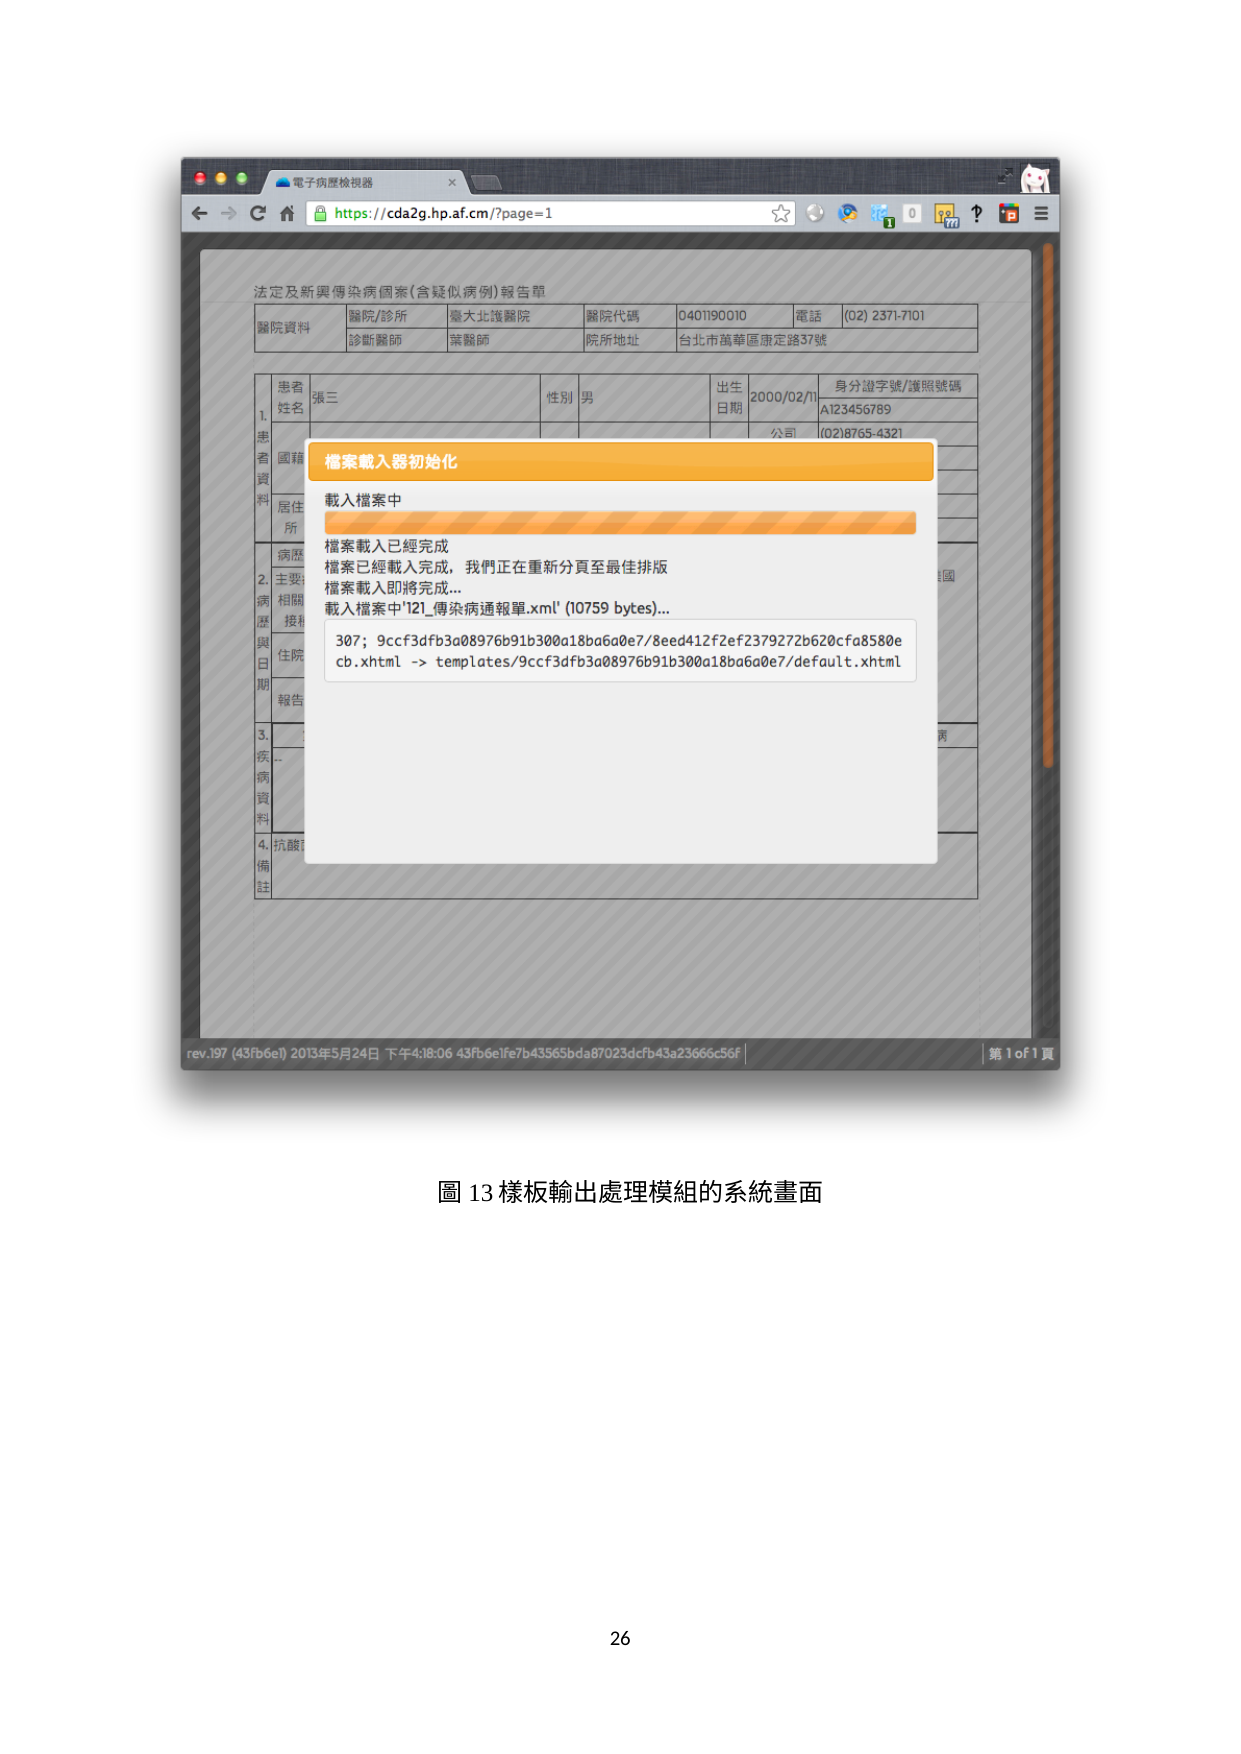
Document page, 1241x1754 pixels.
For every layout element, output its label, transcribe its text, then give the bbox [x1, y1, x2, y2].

text 圖 13 樣板輸出處理模組的系統畫面 [18, 1172, 1222, 1209]
picture [122, 121, 1119, 1152]
